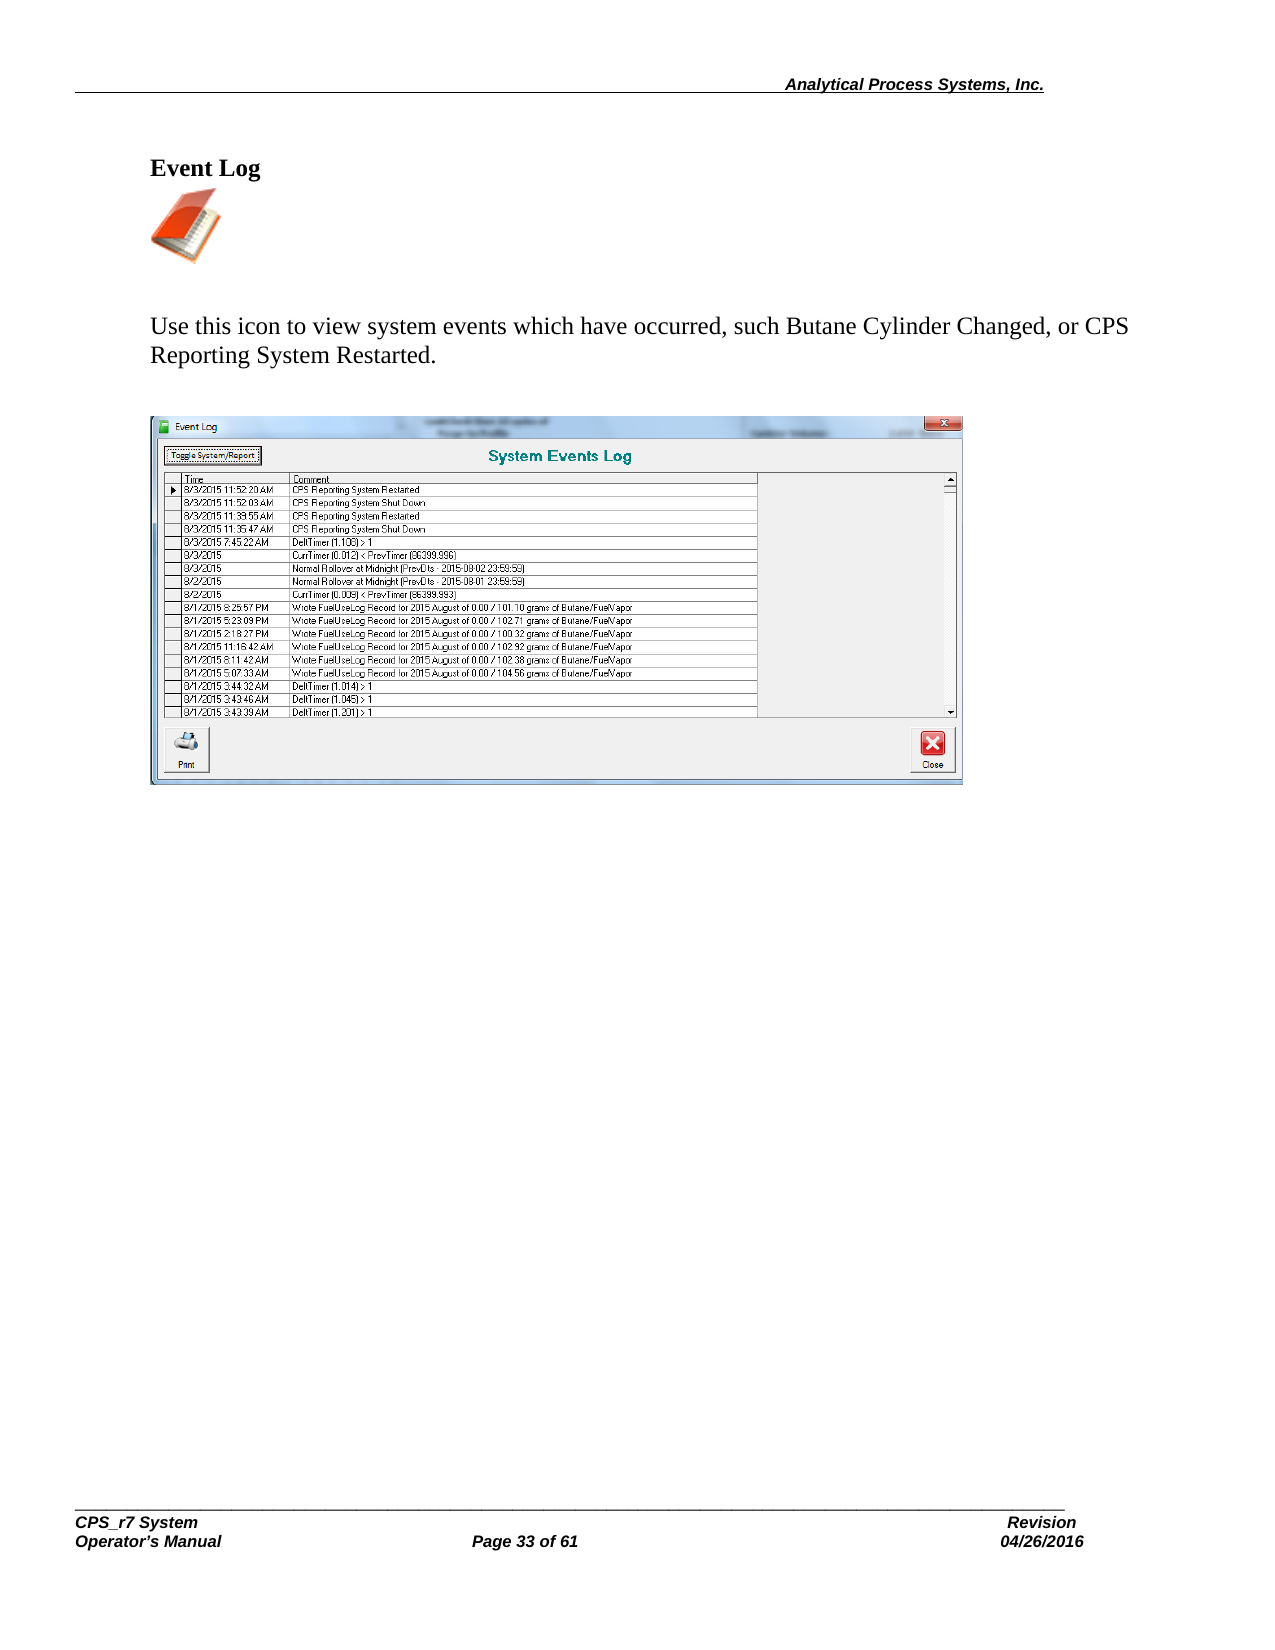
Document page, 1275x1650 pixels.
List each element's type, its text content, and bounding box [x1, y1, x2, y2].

subtitle Event Log [150, 153, 1200, 182]
picture [150, 188, 226, 264]
picture [150, 416, 963, 785]
text Use this icon to view system events which have occurred, such Butane Cylinder Changed, or CPS Reporting System Restarted. [150, 311, 1200, 369]
